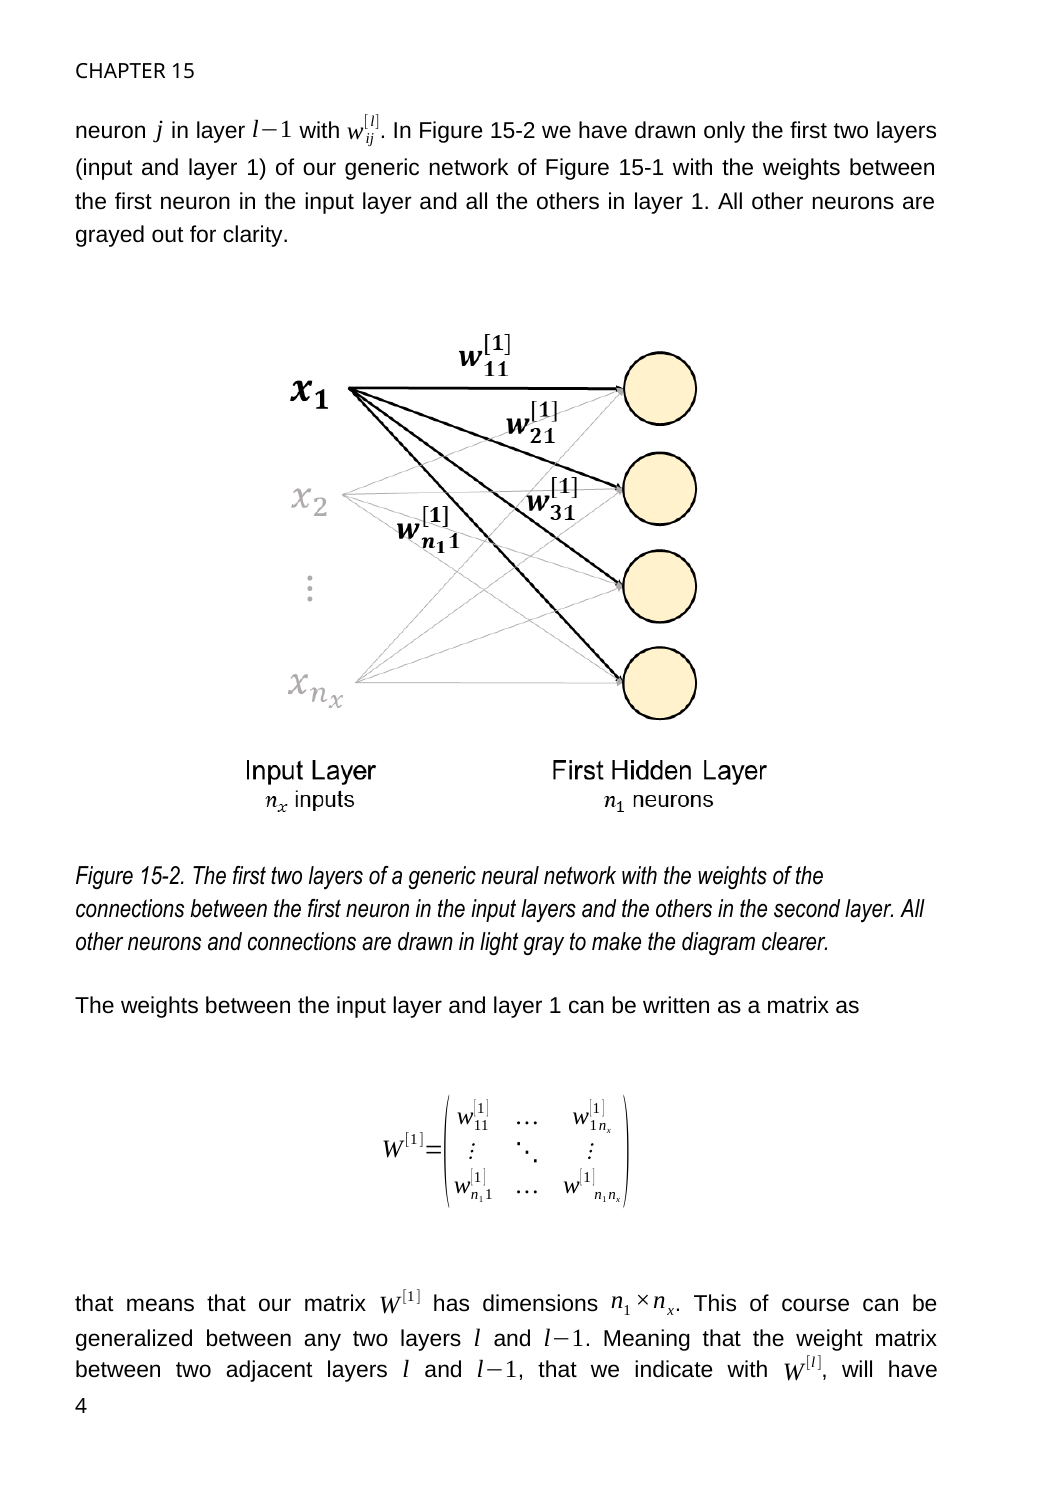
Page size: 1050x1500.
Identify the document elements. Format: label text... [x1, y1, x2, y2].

picture [233, 322, 780, 820]
text Figure 15-2. The first two layers of a generic neural network with the weights of the connections between the first neuron in the input layers and the others in the second layer. All other neurons and connections are drawn in light gray to make the diagram clearer. [75, 861, 937, 956]
text The weights between the input layer and layer 1 can be written as a matrix as [75, 985, 937, 1018]
